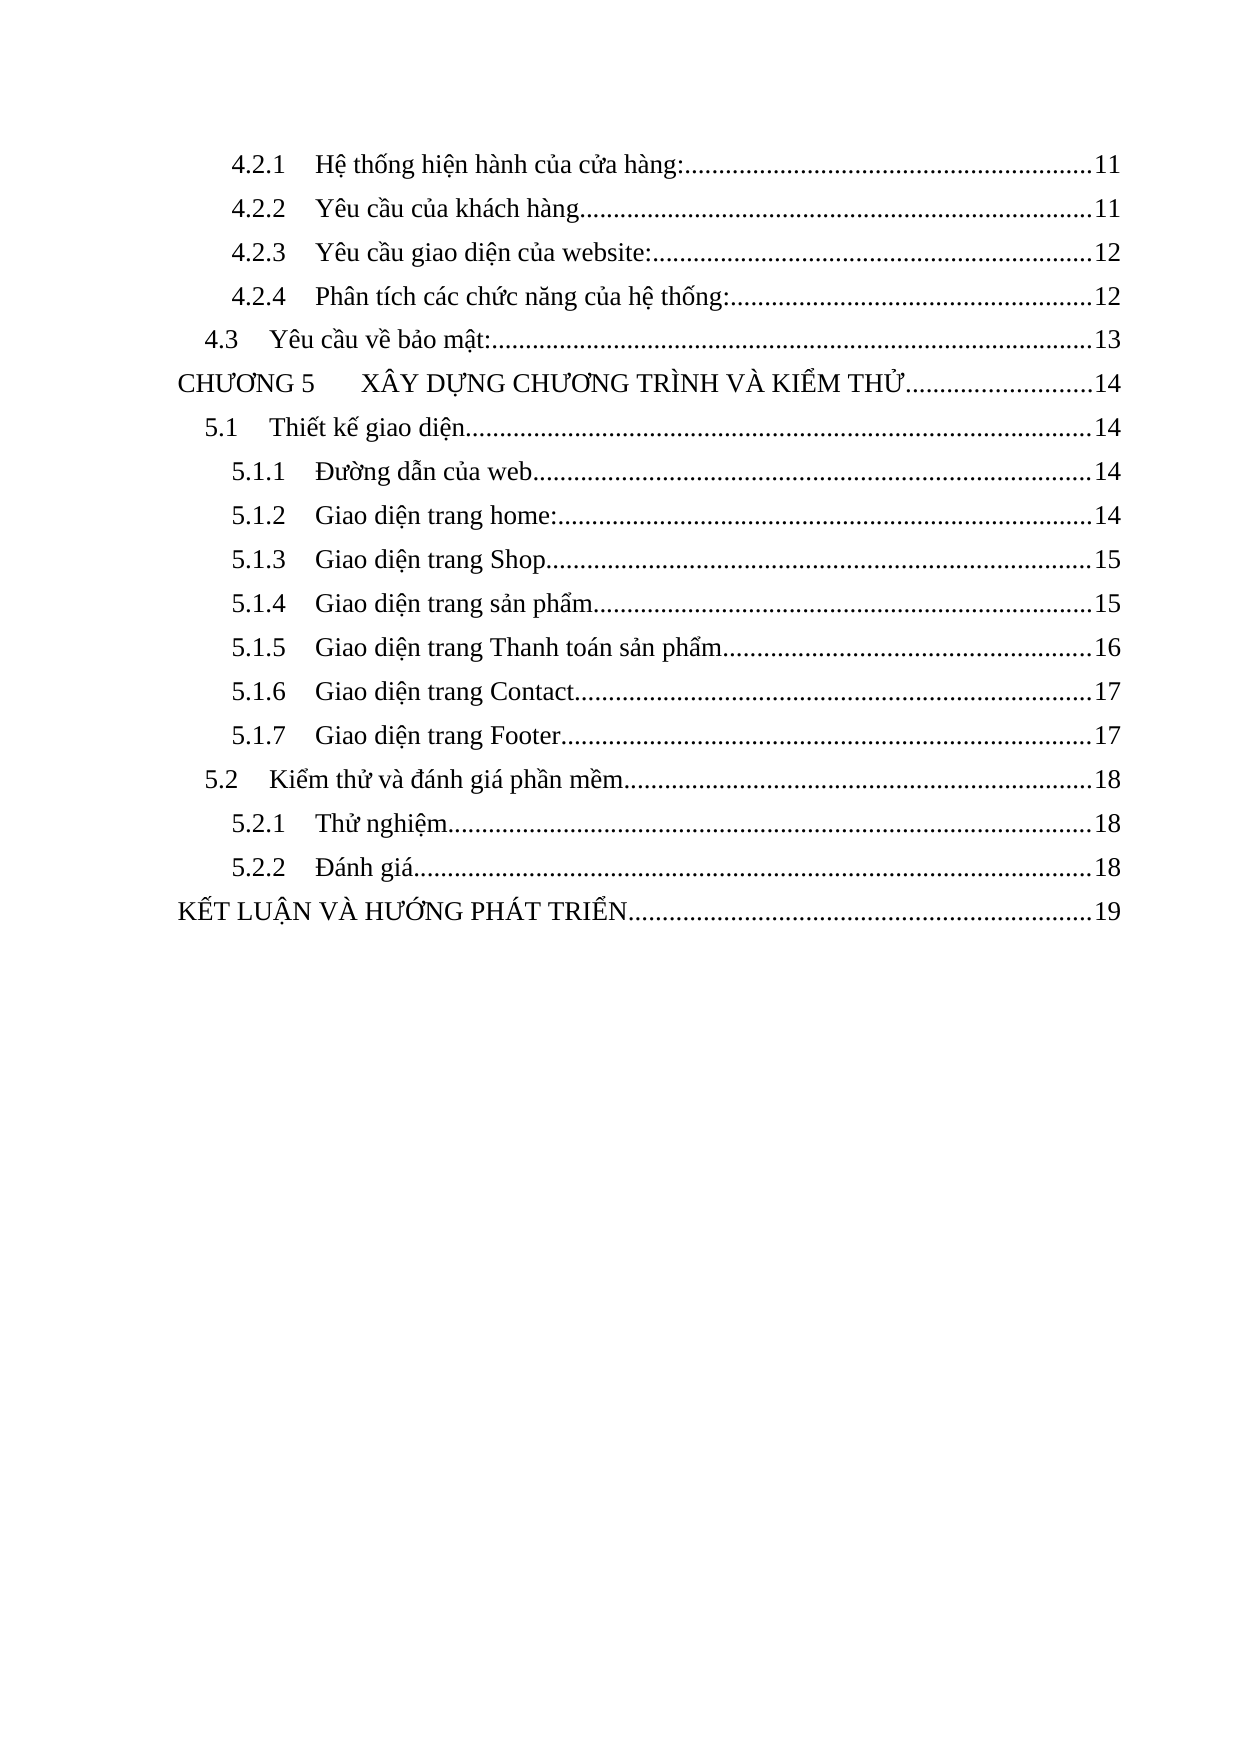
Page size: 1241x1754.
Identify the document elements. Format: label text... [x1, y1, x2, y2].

text 5.1.6 Giao diện trang Contact 17 [231, 675, 1122, 706]
text 4.2.2 Yêu cầu của khách hàng 11 [231, 192, 1122, 223]
text 5.1.3 Giao diện trang Shop 15 [231, 543, 1122, 574]
text 4.2.1 Hệ thống hiện hành của cửa hàng: 11 [231, 148, 1122, 179]
text 5.1.1 Đường dẫn của web 14 [231, 455, 1122, 487]
text 5.2.2 Đánh giá 18 [231, 851, 1122, 882]
text 5.1.5 Giao diện trang Thanh toán sản phẩm 16 [231, 631, 1122, 662]
text 5.1 Thiết kế giao diện 14 [204, 411, 1122, 443]
text 5.2 Kiểm thử và đánh giá phần mềm 18 [204, 763, 1122, 794]
text 4.2.3 Yêu cầu giao diện của website: 12 [231, 236, 1122, 267]
text KẾT LUẬN VÀ HƯỚNG PHÁT TRIỂN 19 [177, 895, 1122, 926]
text CHƯƠNG 5 XÂY DỰNG CHƯƠNG TRÌNH VÀ KIỂM THỬ 14 [177, 367, 1122, 399]
text 5.1.4 Giao diện trang sản phẩm 15 [231, 587, 1122, 618]
text 4.2.4 Phân tích các chức năng của hệ thống: 12 [231, 279, 1122, 311]
text 5.1.7 Giao diện trang Footer 17 [231, 719, 1122, 750]
text 4.3 Yêu cầu về bảo mật: 13 [204, 323, 1122, 355]
text 5.1.2 Giao diện trang home: 14 [231, 499, 1122, 531]
text 5.2.1 Thử nghiệm 18 [231, 807, 1122, 838]
